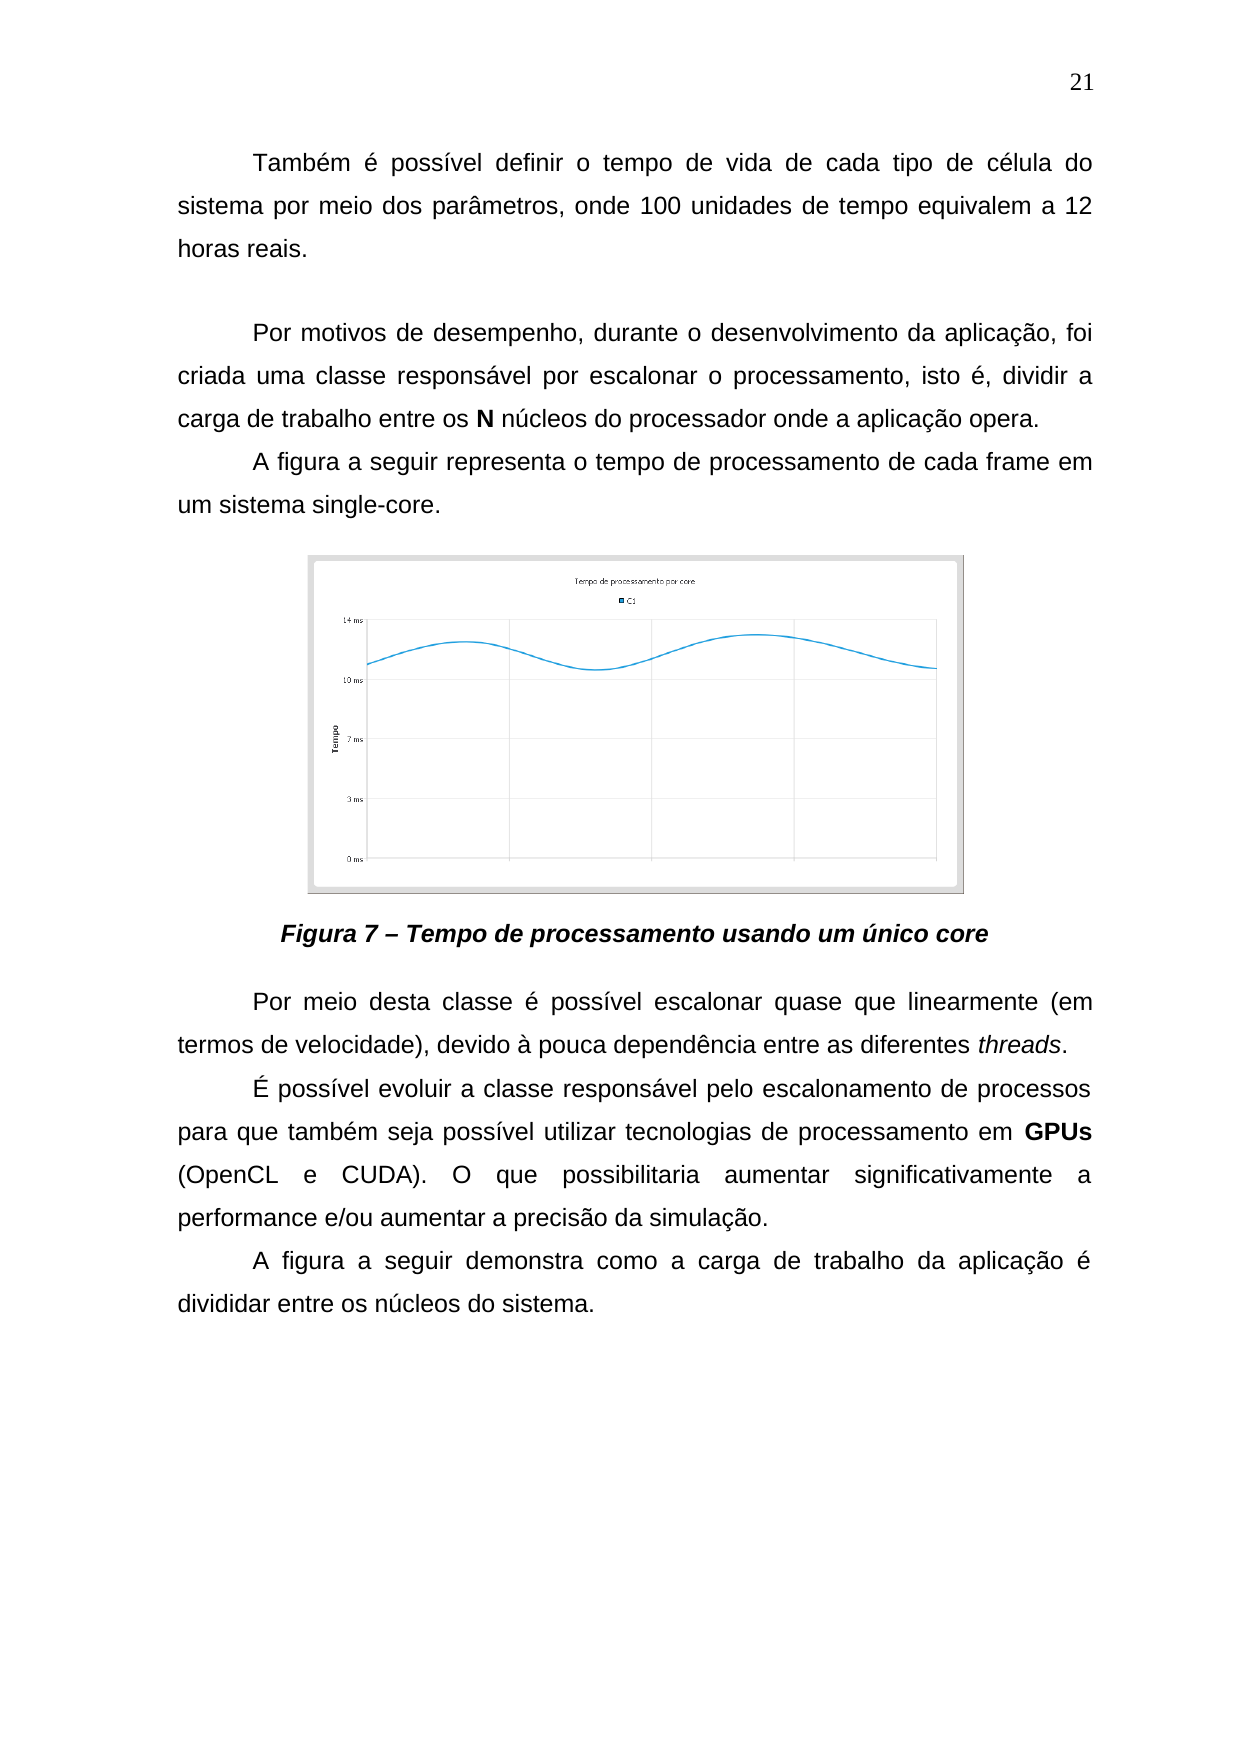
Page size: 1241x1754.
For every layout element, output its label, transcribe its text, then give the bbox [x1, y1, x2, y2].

text É possível evoluir a classe responsável pelo escalonamento de processos para que também seja possível utilizar tecnologias de processamento em GPUs (OpenCL e CUDA). O que possibilitaria aumentar significativamente a performance e/ou aumentar a precisão da simulação. [177, 1073, 1092, 1232]
text A figura a seguir representa o tempo de processamento de cada frame em um sistema single-core. [177, 447, 1094, 519]
text Por meio desta classe é possível escalonar quase que linearmente (em termos de velocidade), devido à pouca dependência entre as diferentes threads. [177, 987, 1094, 1059]
text Figura 7 – Tempo de processamento usando um único core [177, 919, 1094, 948]
text Por motivos de desempenho, durante o desenvolvimento da aplicação, foi criada uma classe responsável por escalonar o processamento, isto é, dividir a carga de trabalho entre os N núcleos do processador onde a aplicação opera. [177, 318, 1094, 433]
text A figura a seguir demonstra como a carga de trabalho da aplicação é divididar entre os núcleos do sistema. [177, 1246, 1092, 1318]
picture [307, 555, 964, 894]
text Também é possível definir o tempo de vida de cada tipo de célula do sistema por meio dos parâmetros, onde 100 unidades de tempo equivalem a 12 horas reais. [177, 148, 1094, 263]
